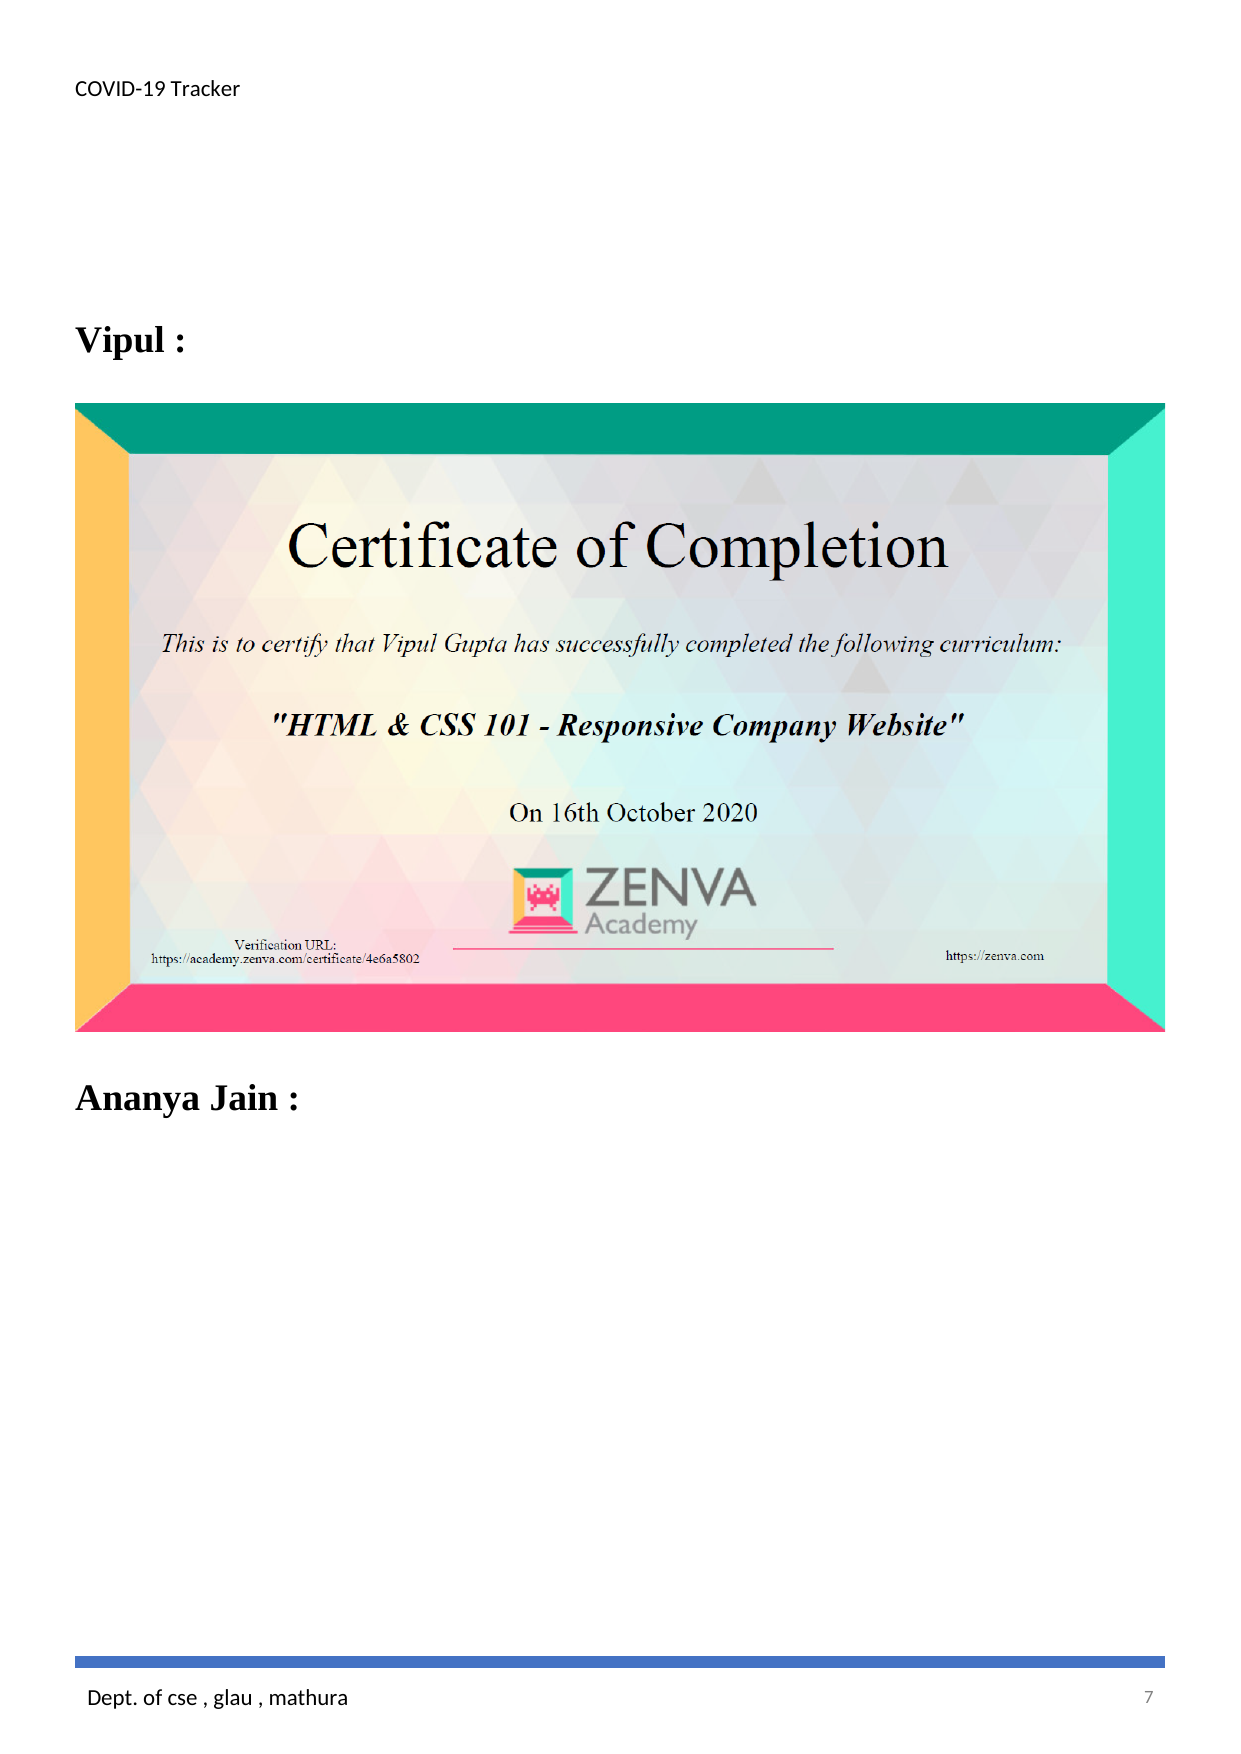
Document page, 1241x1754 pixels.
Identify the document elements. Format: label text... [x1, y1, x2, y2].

text Ananya Jain : [75, 1075, 1165, 1118]
text Vipul : [75, 317, 1165, 361]
picture [75, 403, 1166, 1032]
